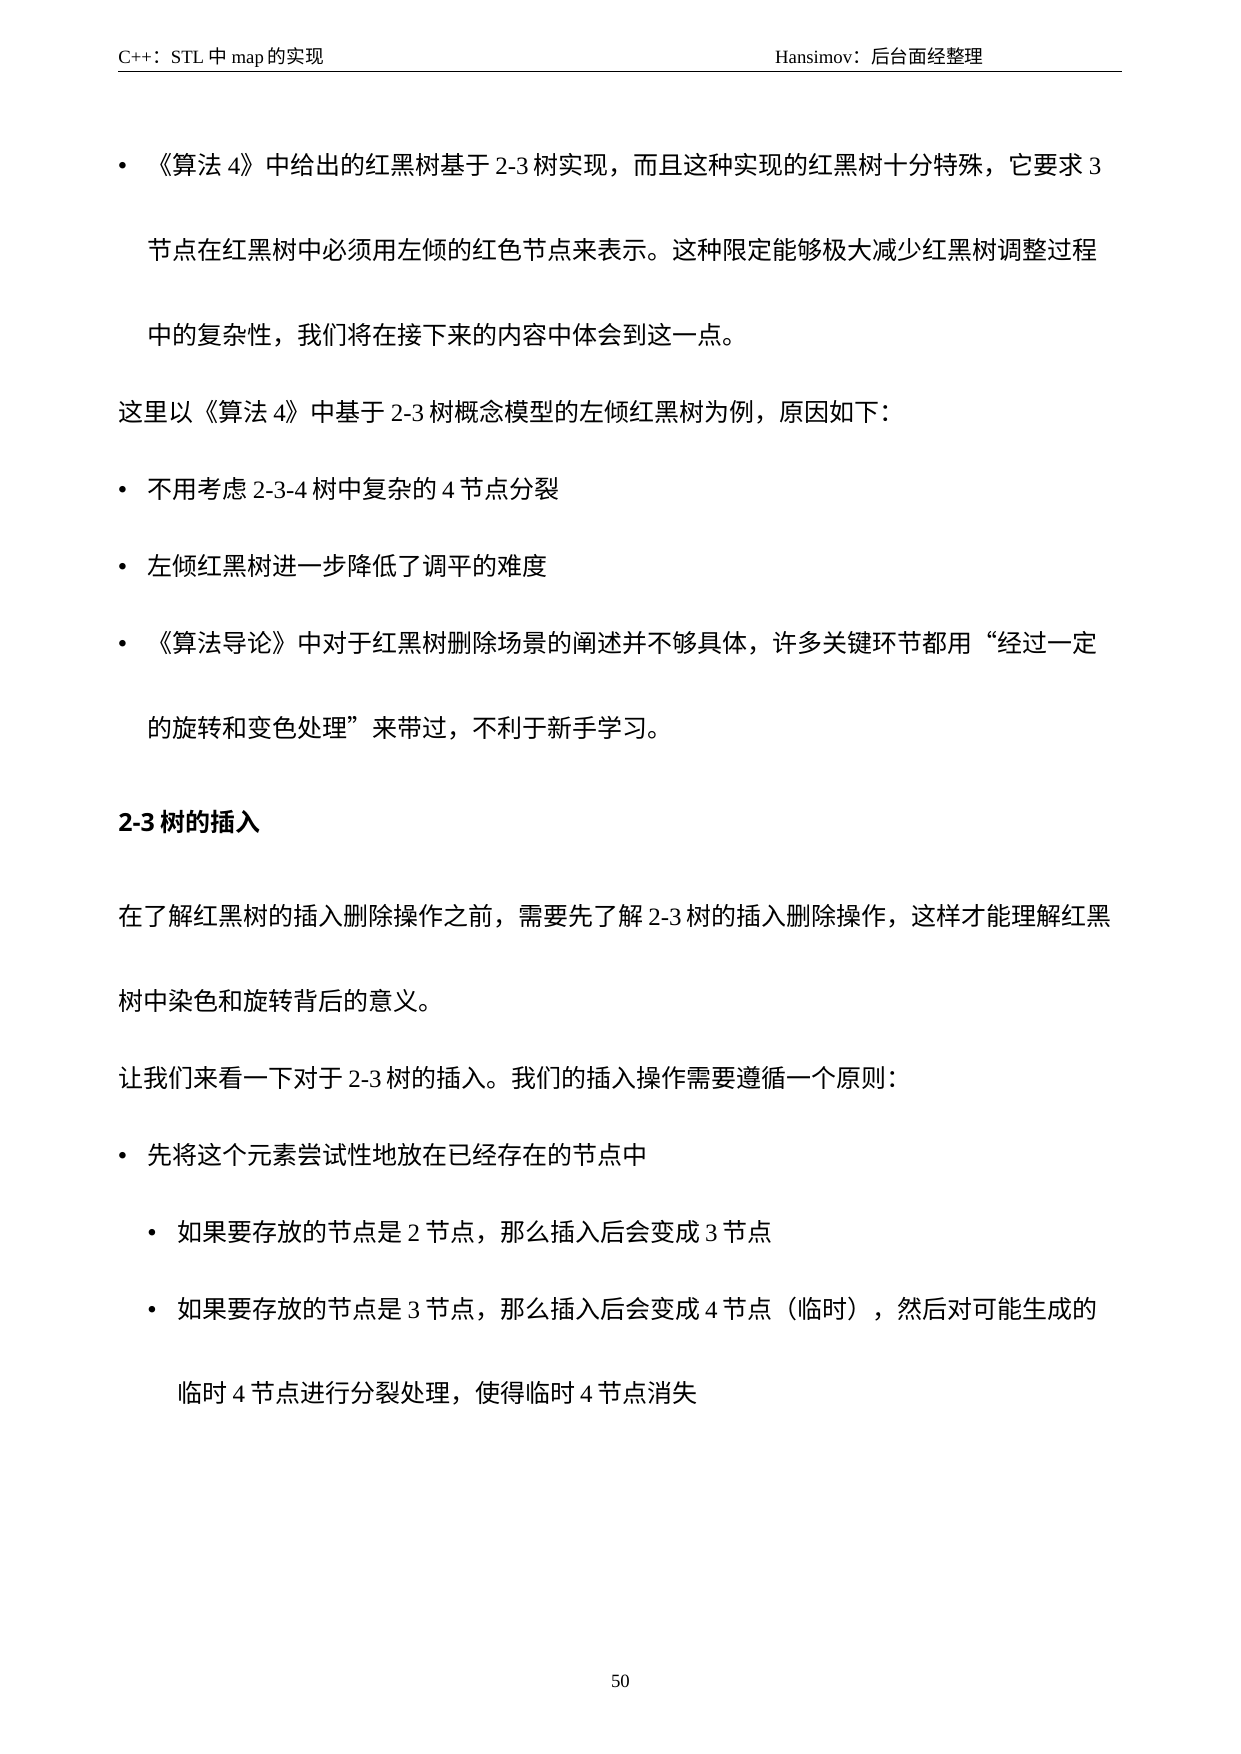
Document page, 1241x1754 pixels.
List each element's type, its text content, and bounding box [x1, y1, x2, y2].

text 左倾红黑树进一步降低了调平的难度 [118, 531, 1122, 598]
text 如果要存放的节点是2节点，那么插入后会变成3节点 [148, 1196, 1122, 1264]
text 让我们来看一下对于2-3树的插入。我们的插入操作需要遵循一个原则： [118, 1042, 1122, 1110]
text 如果要存放的节点是3节点，那么插入后会变成4节点（临时），然后对可能生成的临时4节点进行分裂处理，使得临时4节点消失 [148, 1273, 1122, 1426]
text 《算法导论》中对于红黑树删除场景的阐述并不够具体，许多关键环节都用“经过一定的旋转和变色处理”来带过，不利于新手学习。 [118, 608, 1122, 760]
text 《算法4》中给出的红黑树基于2-3树实现，而且这种实现的红黑树十分特殊，它要求3节点在红黑树中必须用左倾的红色节点来表示。这种限定能够极大减少红黑树调整过程中的复杂性，我们将在接下来的内容中体会到这一点。 [118, 130, 1122, 368]
text 不用考虑2-3-4树中复杂的4节点分裂 [118, 454, 1122, 522]
text 这里以《算法4》中基于2-3树概念模型的左倾红黑树为例，原因如下： [118, 377, 1122, 444]
text 在了解红黑树的插入删除操作之前，需要先了解2-3树的插入删除操作，这样才能理解红黑树中染色和旋转背后的意义。 [118, 880, 1122, 1033]
subtitle 2-3树的插入 [118, 786, 1097, 854]
text 先将这个元素尝试性地放在已经存在的节点中 [118, 1119, 1122, 1187]
